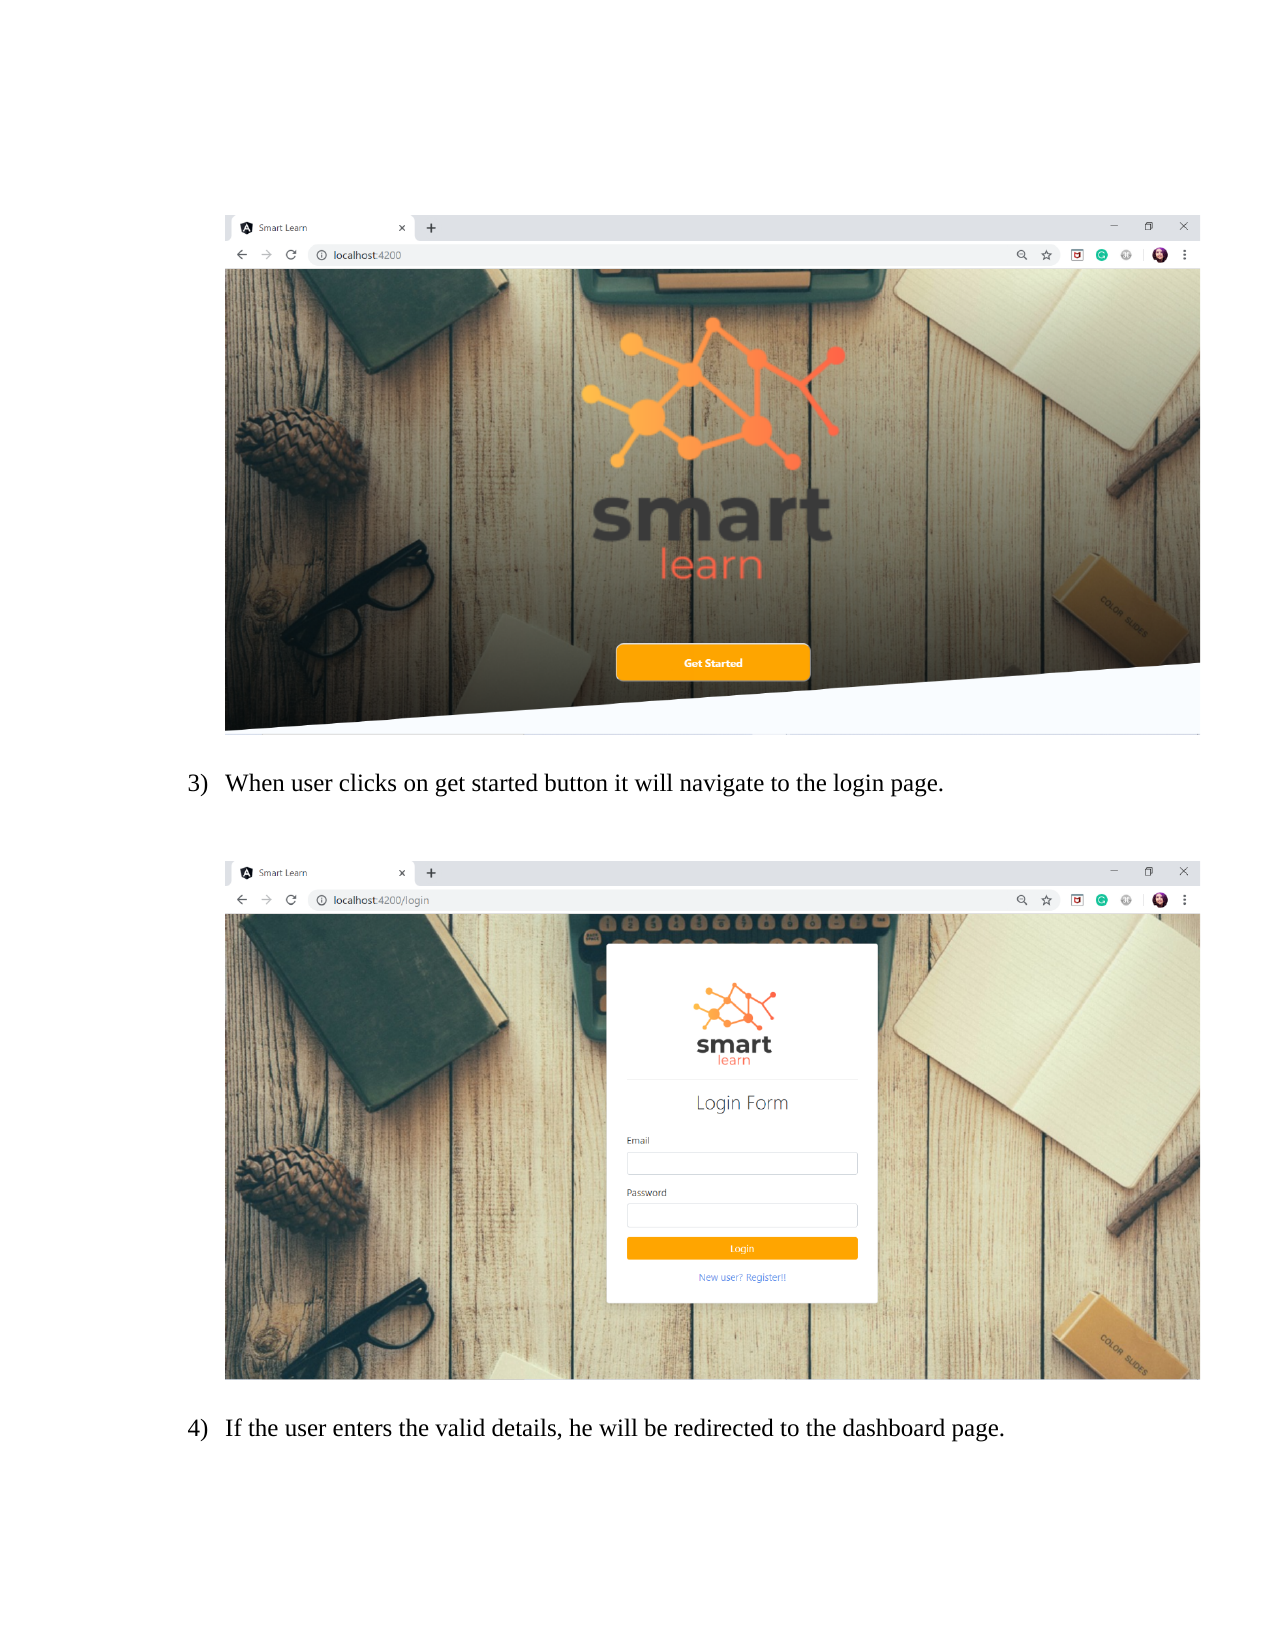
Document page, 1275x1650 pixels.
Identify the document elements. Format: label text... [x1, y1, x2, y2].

list When user clicks on get started button it will navigate to the login page. [187, 768, 1125, 797]
picture [225, 215, 1200, 735]
picture [225, 861, 1200, 1380]
list If the user enters the valid details, he will be redirected to the dashboard page. [187, 1413, 1125, 1442]
